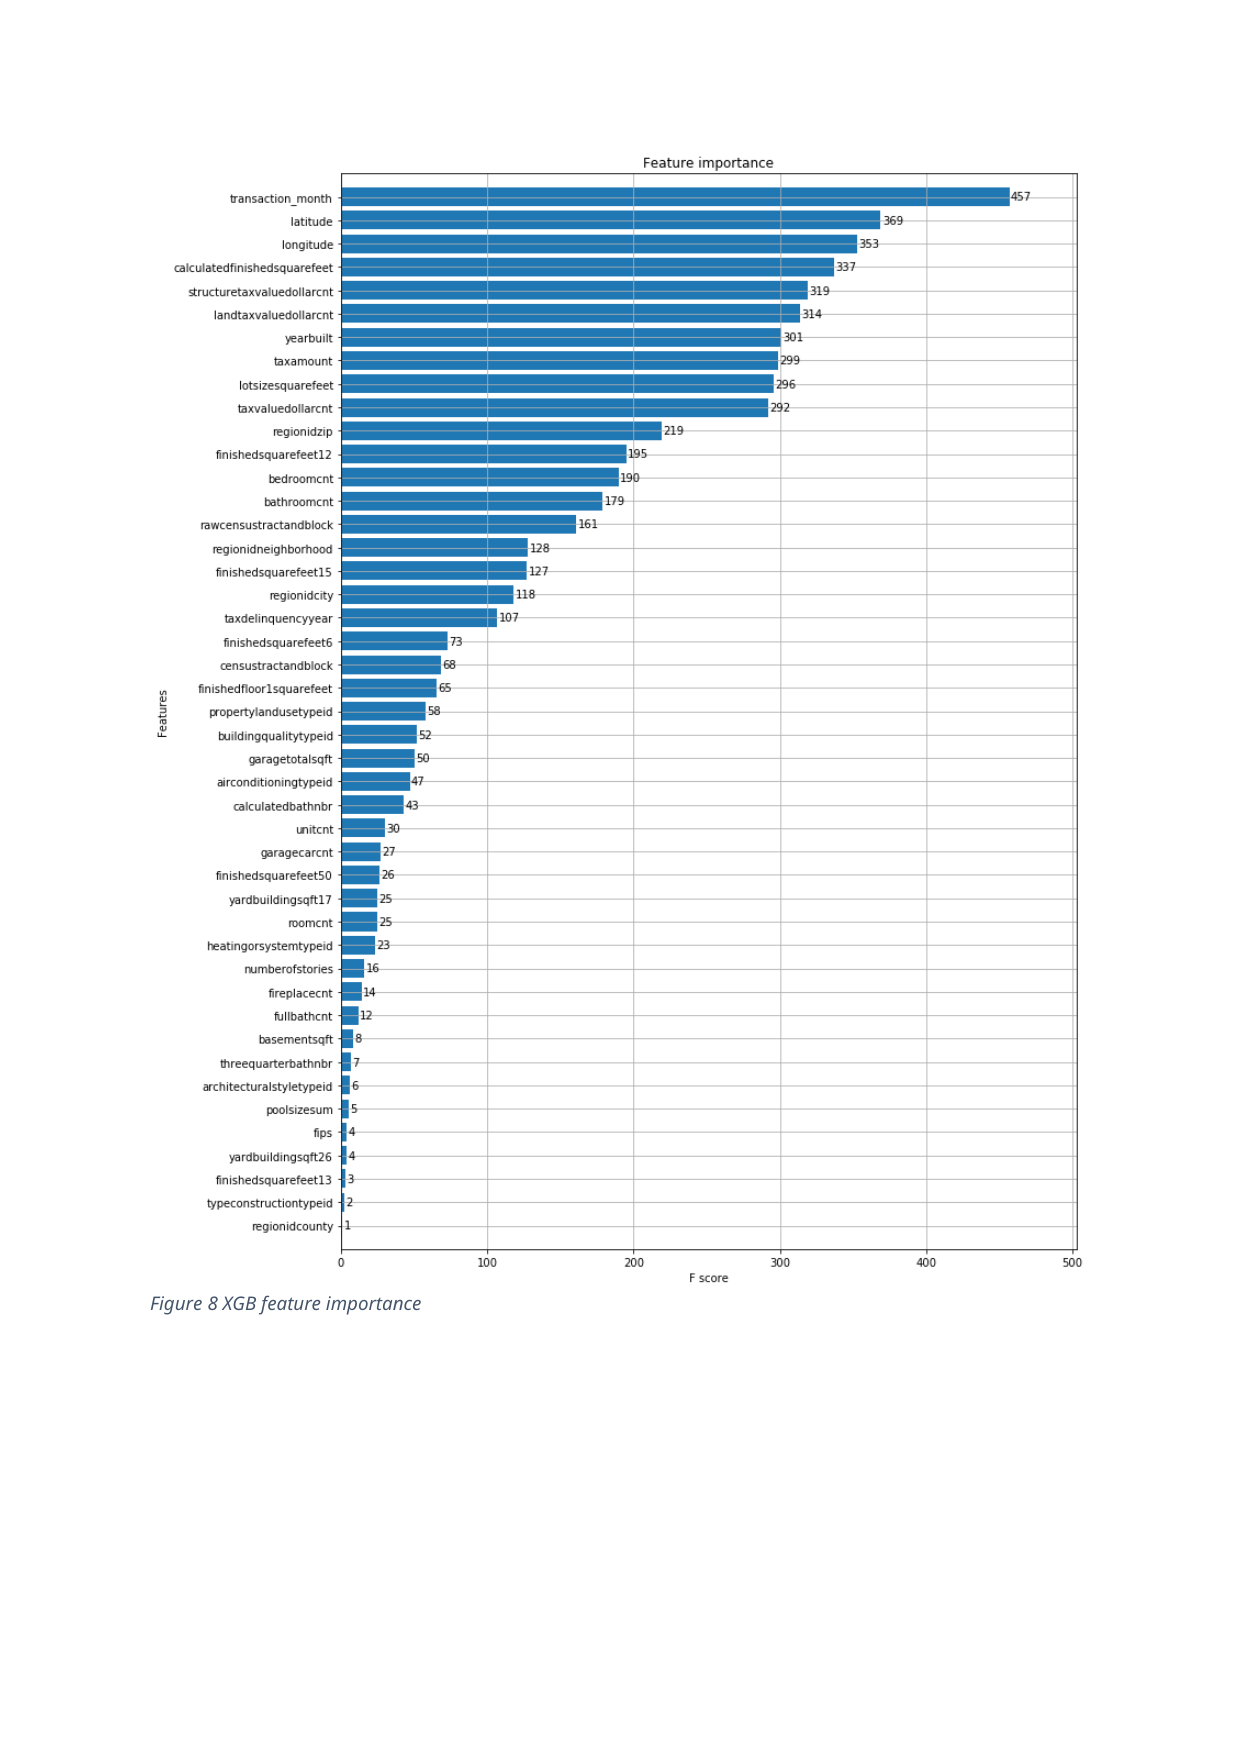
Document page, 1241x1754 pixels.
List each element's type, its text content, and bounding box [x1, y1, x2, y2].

picture [150, 150, 1090, 1291]
text Figure 8 XGB feature importance [150, 1291, 1090, 1316]
